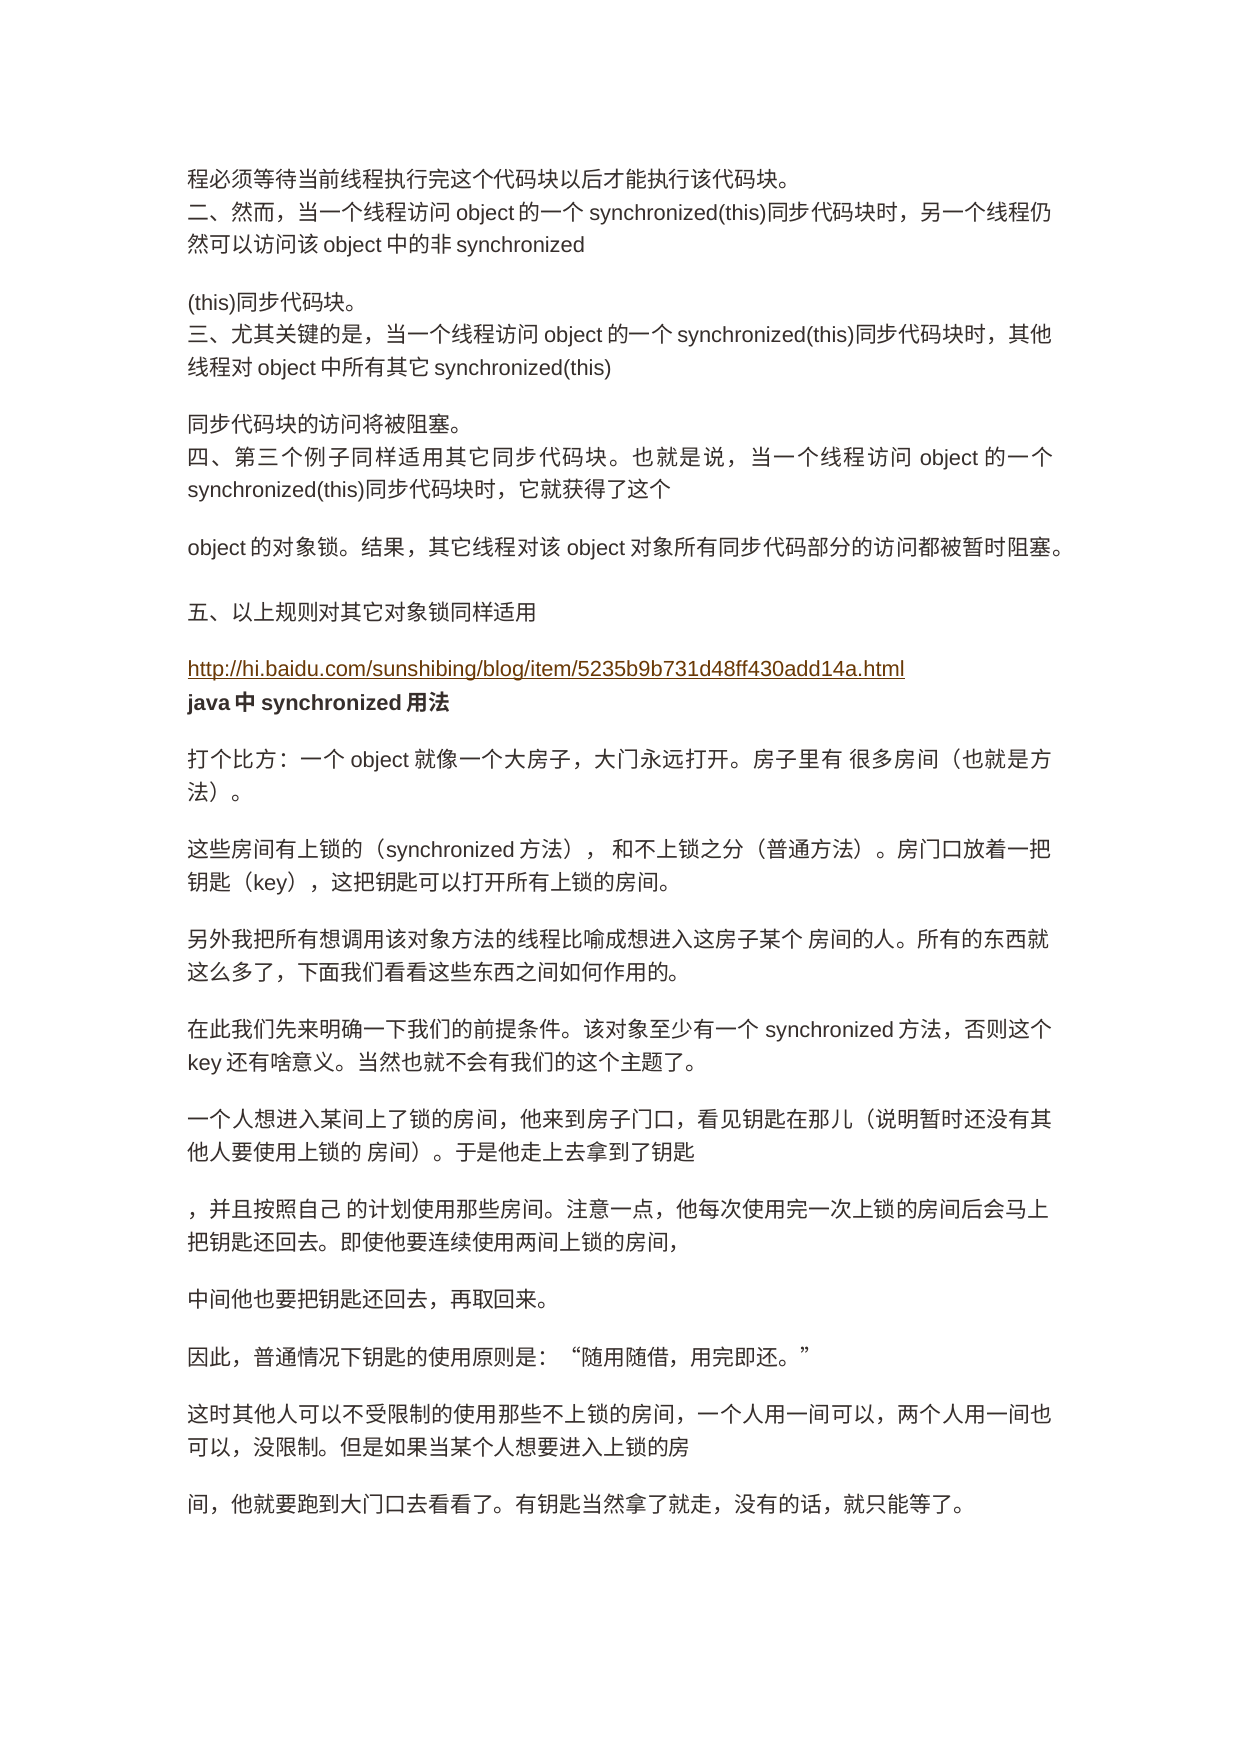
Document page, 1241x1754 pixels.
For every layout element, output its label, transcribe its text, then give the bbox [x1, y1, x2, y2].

text object的对象锁。结果，其它线程对该object对象所有同步代码部分的访问都被暂时阻塞。 五、以上规则对其它对象锁同样适用 [187, 529, 1053, 627]
text 打个比方：一个object就像一个大房子，大门永远打开。房子里有 很多房间（也就是方法）。 [187, 742, 1053, 807]
text 一个人想进入某间上了锁的房间，他来到房子门口，看见钥匙在那儿（说明暂时还没有其他人要使用上锁的 房间）。于是他走上去拿到了钥匙 [187, 1102, 1053, 1167]
text 间，他就要跑到大门口去看看了。有钥匙当然拿了就走，没有的话，就只能等了。 [187, 1487, 1053, 1519]
text 中间他也要把钥匙还回去，再取回来。 [187, 1282, 1053, 1314]
text 在此我们先来明确一下我们的前提条件。该对象至少有一个synchronized方法，否则这个key还有啥意义。当然也就不会有我们的这个主题了。 [187, 1012, 1053, 1077]
text 这些房间有上锁的（synchronized方法）， 和不上锁之分（普通方法）。房门口放着一把钥匙（key），这把钥匙可以打开所有上锁的房间。 [187, 832, 1053, 897]
text 这时其他人可以不受限制的使用那些不上锁的房间，一个人用一间可以，两个人用一间也可以，没限制。但是如果当某个人想要进入上锁的房 [187, 1397, 1053, 1462]
text 因此，普通情况下钥匙的使用原则是：“随用随借，用完即还。” [187, 1339, 1053, 1372]
text 同步代码块的访问将被阻塞。 四、第三个例子同样适用其它同步代码块。也就是说，当一个线程访问object的一个synchronized(this)同步代码块时，它就获得了这个 [187, 407, 1053, 504]
text ，并且按照自己 的计划使用那些房间。注意一点，他每次使用完一次上锁的房间后会马上把钥匙还回去。即使他要连续使用两间上锁的房间， [187, 1192, 1053, 1257]
text http://hi.baidu.com/sunshibing/blog/item/5235b9b731d48ff430add14a.html java中synchronized用法 [187, 652, 1053, 717]
text 另外我把所有想调用该对象方法的线程比喻成想进入这房子某个 房间的人。所有的东西就这么多了，下面我们看看这些东西之间如何作用的。 [187, 922, 1053, 987]
text (this)同步代码块。 三、尤其关键的是，当一个线程访问object的一个synchronized(this)同步代码块时，其他线程对object中所有其它synchronized(this) [187, 284, 1053, 382]
text 程必须等待当前线程执行完这个代码块以后才能执行该代码块。 二、然而，当一个线程访问object的一个synchronized(this)同步代码块时，另一个线程仍然可以访问该object中的非synchronized [187, 162, 1053, 259]
